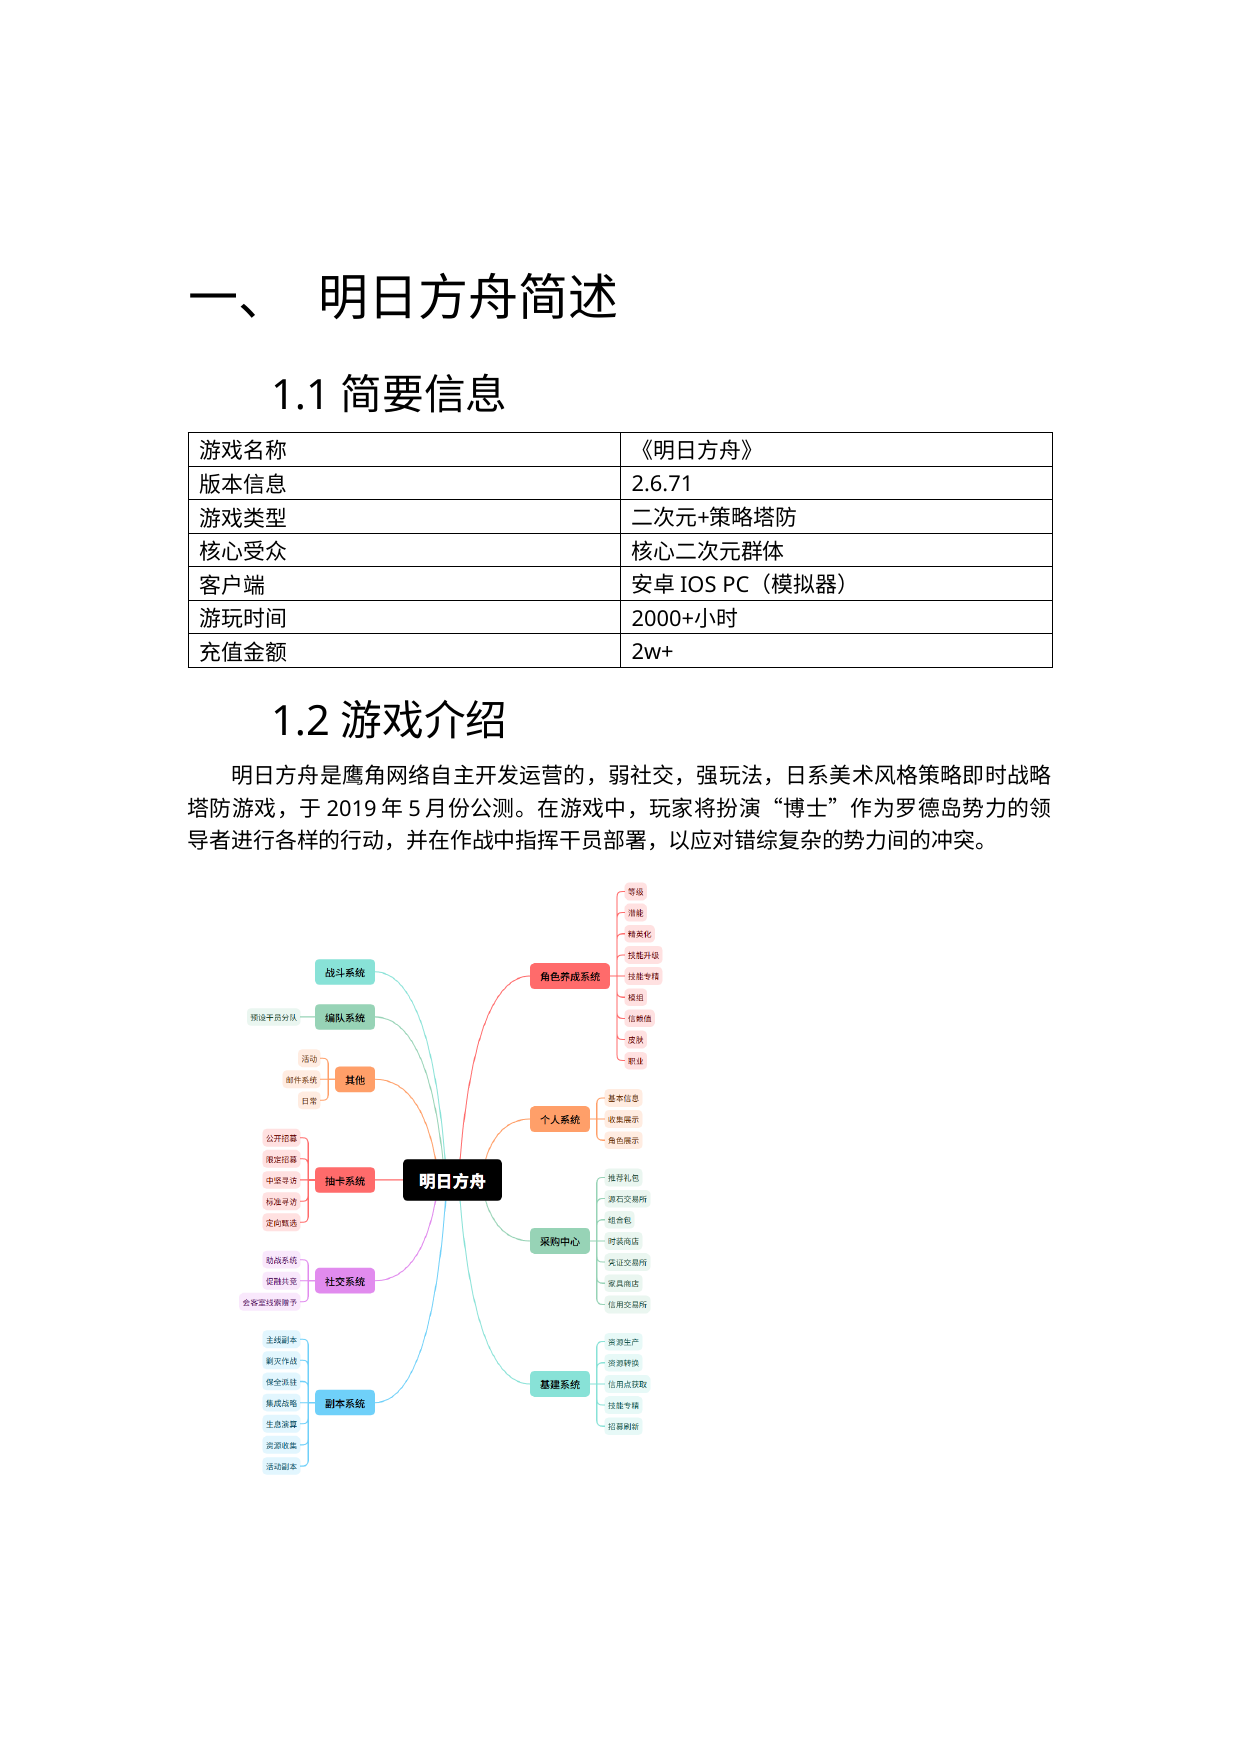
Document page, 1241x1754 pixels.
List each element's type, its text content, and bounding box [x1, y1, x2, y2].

table_cell 游玩时间 [189, 601, 620, 633]
table_cell 2000+小时 [621, 601, 1052, 633]
subtitle 明日方舟简述 [187, 244, 1053, 342]
table_cell 2.6.71 [621, 467, 1052, 499]
table_cell 游戏类型 [189, 500, 620, 533]
picture [187, 855, 723, 1505]
table_cell 核心二次元群体 [621, 534, 1052, 566]
table_header 《明日方舟》 [621, 433, 1052, 466]
table_cell 二次元+策略塔防 [621, 500, 1052, 533]
subtitle 1.2 游戏介绍 [187, 684, 1053, 749]
table_cell 核心受众 [189, 534, 620, 566]
text 明日方舟是鹰角网络自主开发运营的，弱社交，强玩法，日系美术风格策略即时战略塔防游戏，于2019年5月份公测。在游戏中，玩家将扮演“博士”作为罗德岛势力的领导者进行各样的行动，并在作战中指挥干员部署，以应对错综复杂的势力间的冲突。 [187, 758, 1053, 855]
table_cell 2w+ [621, 634, 1052, 667]
table_cell 版本信息 [189, 467, 620, 499]
table_cell 客户端 [189, 567, 620, 600]
table_cell 充值金额 [189, 634, 620, 667]
subtitle 1.1 简要信息 [187, 359, 1053, 424]
table_header 游戏名称 [189, 433, 620, 466]
table_cell 安卓 IOS PC（模拟器） [621, 567, 1052, 600]
